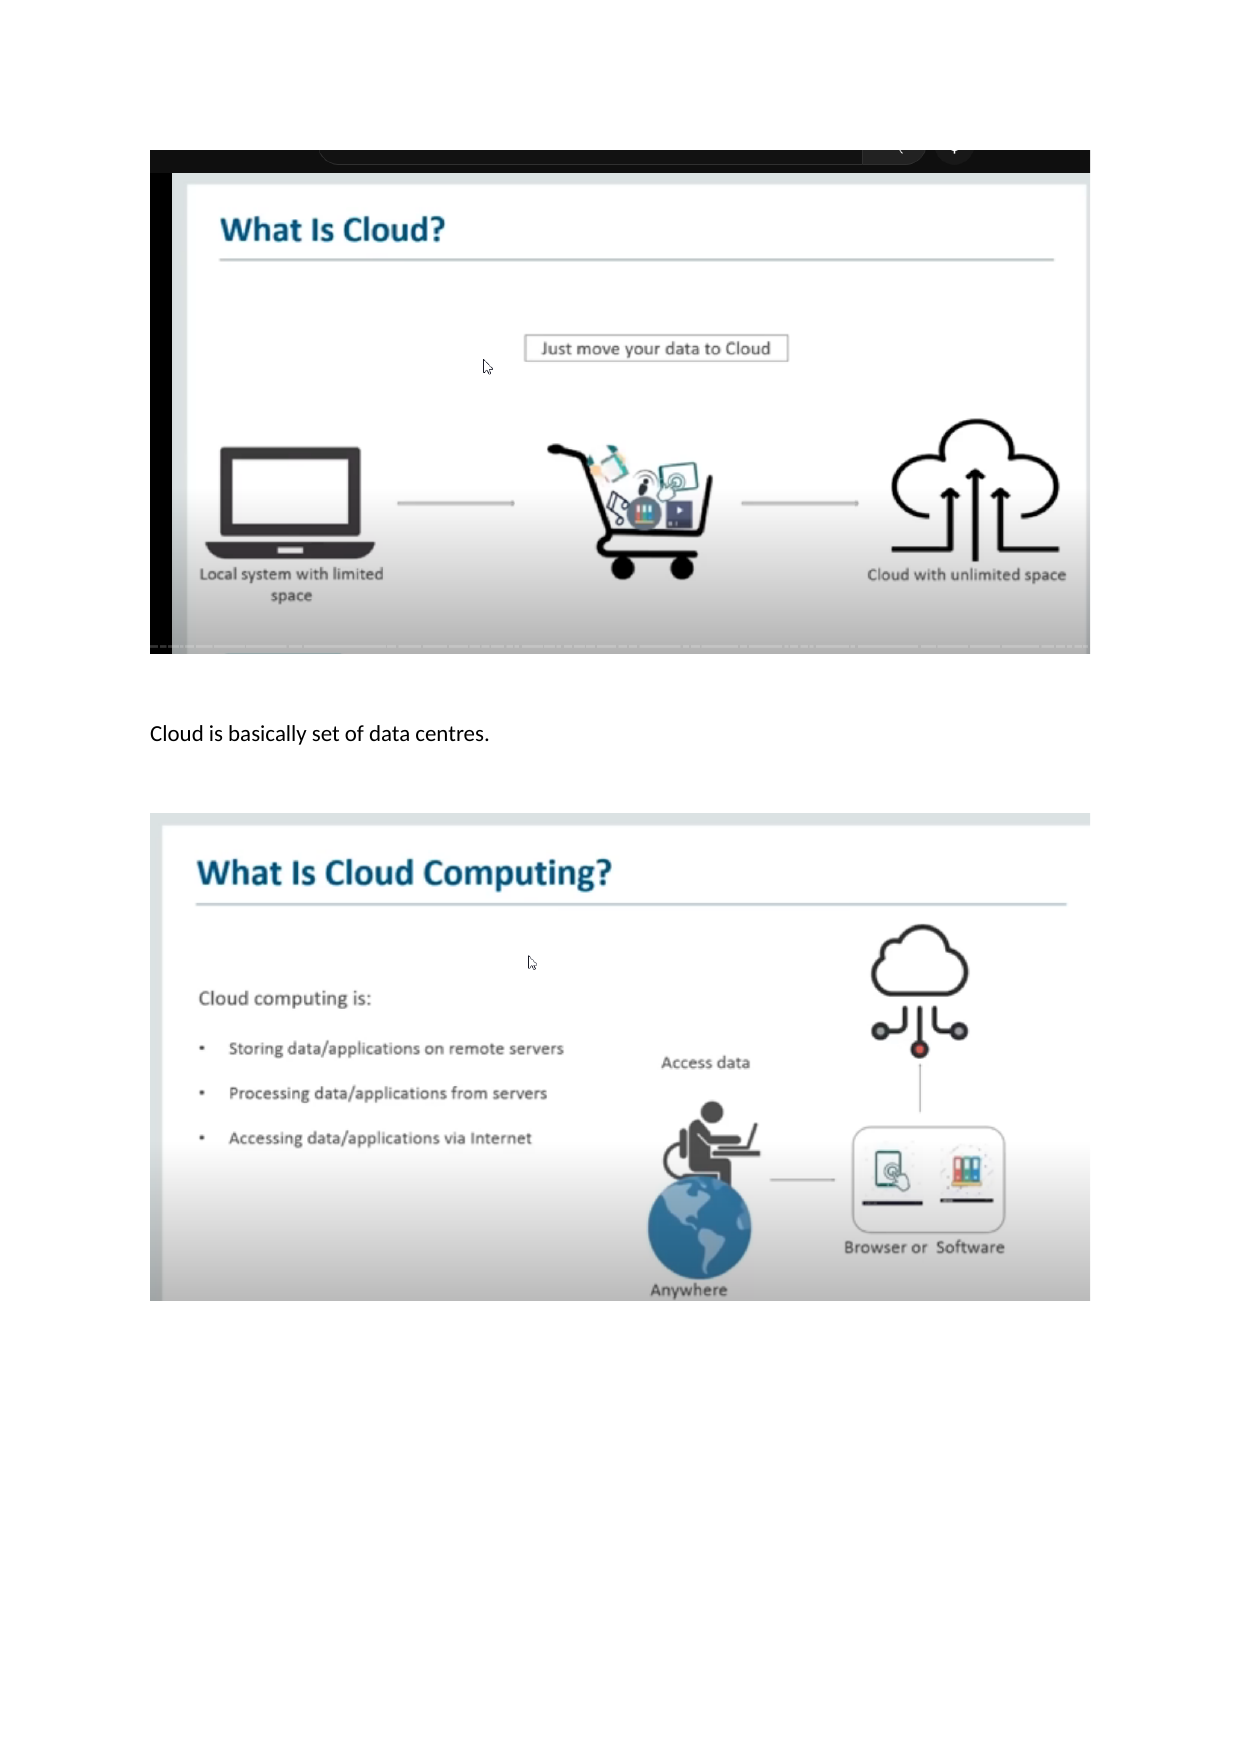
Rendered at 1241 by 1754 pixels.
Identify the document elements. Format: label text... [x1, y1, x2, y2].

picture [150, 813, 1091, 1301]
text Cloud is basically set of data centres. [150, 719, 1090, 748]
picture [150, 150, 1091, 654]
